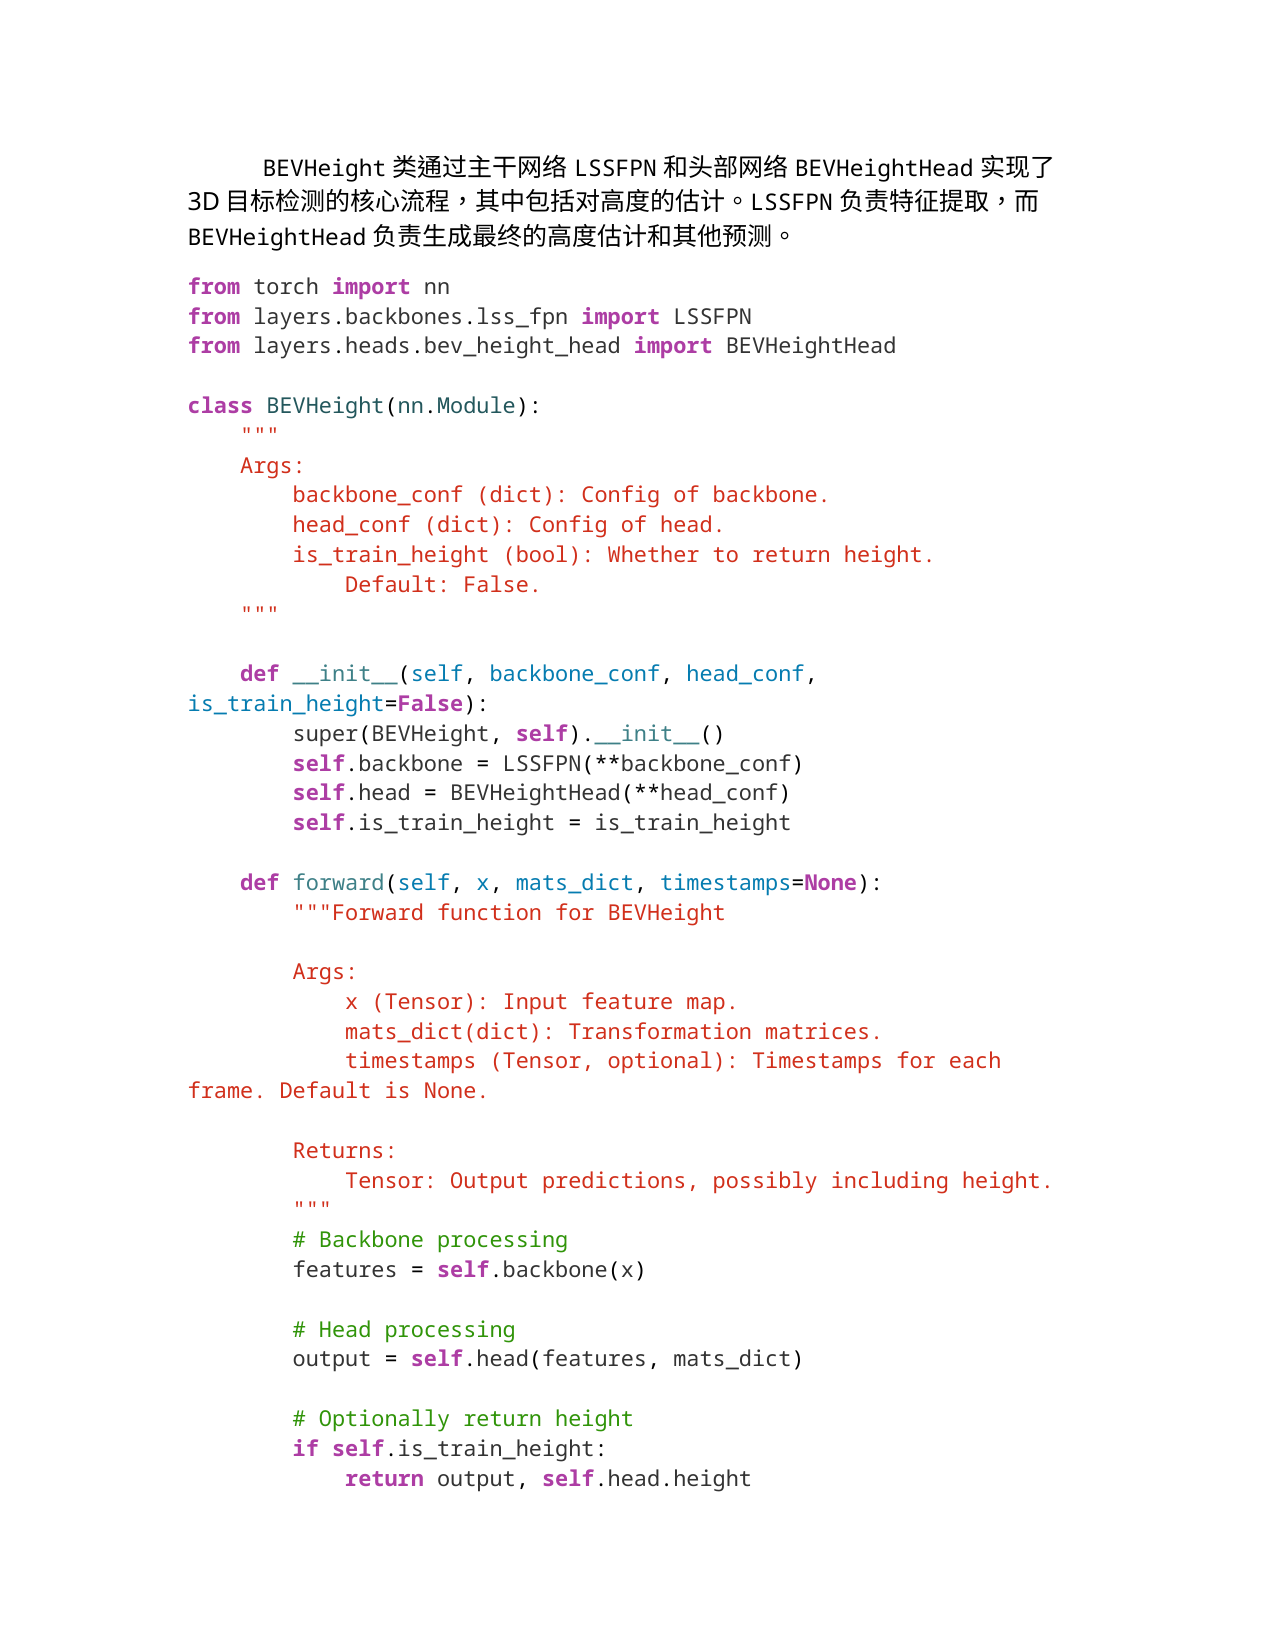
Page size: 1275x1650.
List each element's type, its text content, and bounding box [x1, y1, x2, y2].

text BEVHeight 类通过主干网络 LSSFPN 和头部网络 BEVHeightHead 实现了3D目标检测的核心流程，其中包括对高度的估计。LSSFPN 负责特征提取，而 BEVHeightHead 负责生成最终的高度估计和其他预测。 [187, 150, 1087, 252]
text features = self.backbone(x) [187, 1254, 1087, 1284]
text Args: [187, 450, 1087, 479]
text return output, self.head.height [187, 1463, 1087, 1492]
text """ [187, 1194, 1087, 1224]
text x (Tensor): Input feature map. [187, 986, 1087, 1016]
text head_conf (dict): Config of head. [187, 509, 1087, 539]
text # Optionally return height [187, 1403, 1087, 1433]
text backbone_conf (dict): Config of backbone. [187, 479, 1087, 509]
text from torch import nn [187, 271, 1087, 301]
text self.backbone = LSSFPN(**backbone_conf) [187, 748, 1087, 777]
text """Forward function for BEVHeight [187, 897, 1087, 926]
text self.is_train_height = is_train_height [187, 807, 1087, 837]
text output = self.head(features, mats_dict) [187, 1343, 1087, 1373]
text from layers.backbones.lss_fpn import LSSFPN [187, 301, 1087, 331]
text Default: False. [187, 569, 1087, 599]
text def __init__(self, backbone_conf, head_conf, is_train_height=False): [187, 658, 1087, 718]
text self.head = BEVHeightHead(**head_conf) [187, 777, 1087, 807]
text # Head processing [187, 1314, 1087, 1343]
text timestamps (Tensor, optional): Timestamps for each frame. Default is None. [187, 1046, 1087, 1105]
text Returns: [187, 1135, 1087, 1165]
text Args: [187, 956, 1087, 986]
text from layers.heads.bev_height_head import BEVHeightHead [187, 331, 1087, 360]
text """ [187, 420, 1087, 450]
text """ [187, 599, 1087, 628]
text # Backbone processing [187, 1224, 1087, 1254]
text Tensor: Output predictions, possibly including height. [187, 1165, 1087, 1194]
text class BEVHeight(nn.Module): [187, 390, 1087, 420]
text def forward(self, x, mats_dict, timestamps=None): [187, 867, 1087, 897]
text if self.is_train_height: [187, 1433, 1087, 1463]
text super(BEVHeight, self).__init__() [187, 718, 1087, 748]
text mats_dict(dict): Transformation matrices. [187, 1016, 1087, 1046]
text is_train_height (bool): Whether to return height. [187, 539, 1087, 569]
